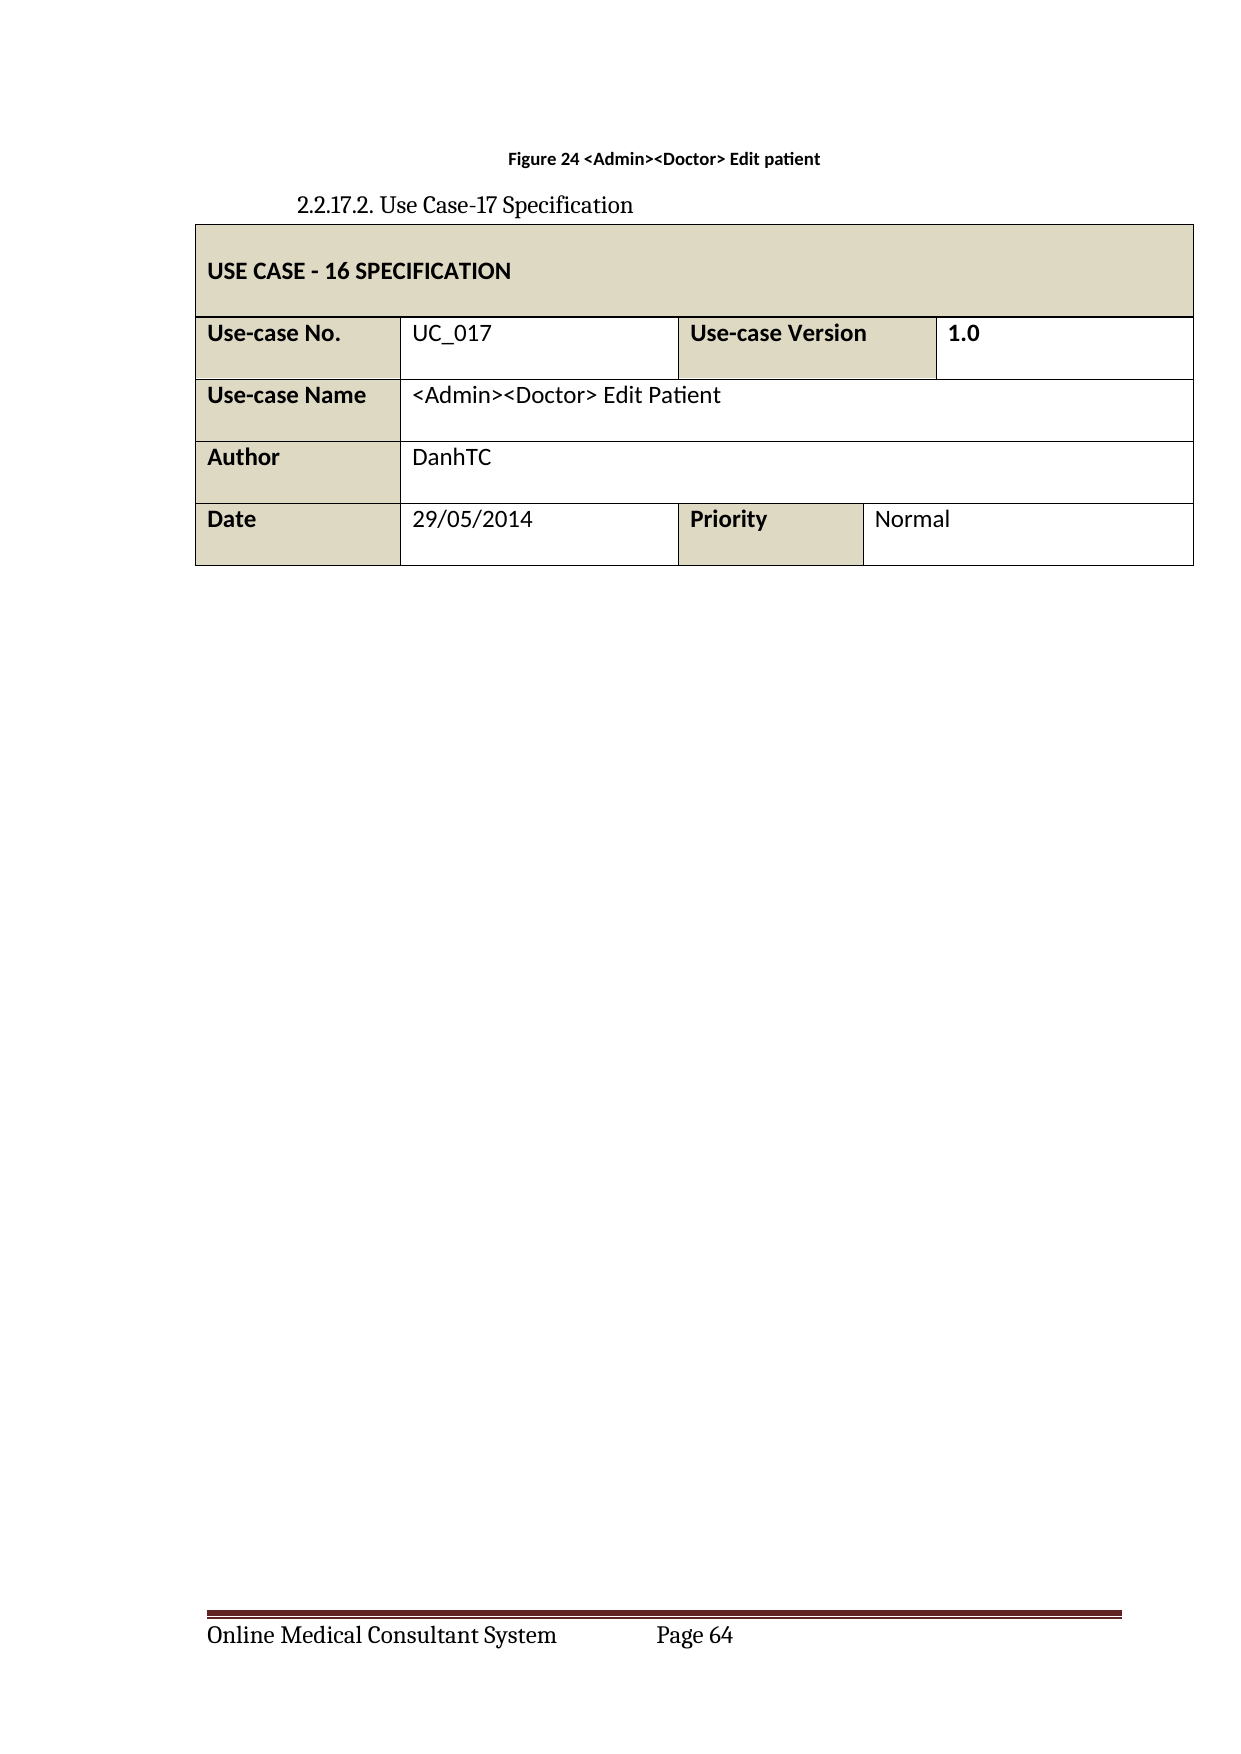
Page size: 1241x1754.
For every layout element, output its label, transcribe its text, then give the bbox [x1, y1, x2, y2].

table_cell <Admin><Doctor> Edit Patient [401, 380, 1193, 441]
table_cell 1.0 [937, 318, 1193, 378]
text Figure <Admin><Doctor> Edit patient [207, 147, 1122, 170]
table_cell Use-case No. [196, 318, 400, 378]
table_cell Use-case Version [679, 318, 936, 378]
table_cell Date [196, 504, 400, 565]
table_cell DanhTC [401, 442, 1193, 503]
table_cell Use-case Name [196, 380, 400, 441]
table_cell 29/05/2014 [401, 504, 678, 565]
subtitle Use Case-17 Specification [282, 191, 1122, 219]
table_cell Priority [679, 504, 863, 565]
table_header USE CASE - 16 SPECIFICATION [196, 225, 1193, 316]
table_cell Author [196, 442, 400, 503]
table_cell Normal [864, 504, 1193, 565]
table_cell UC_017 [401, 318, 678, 378]
